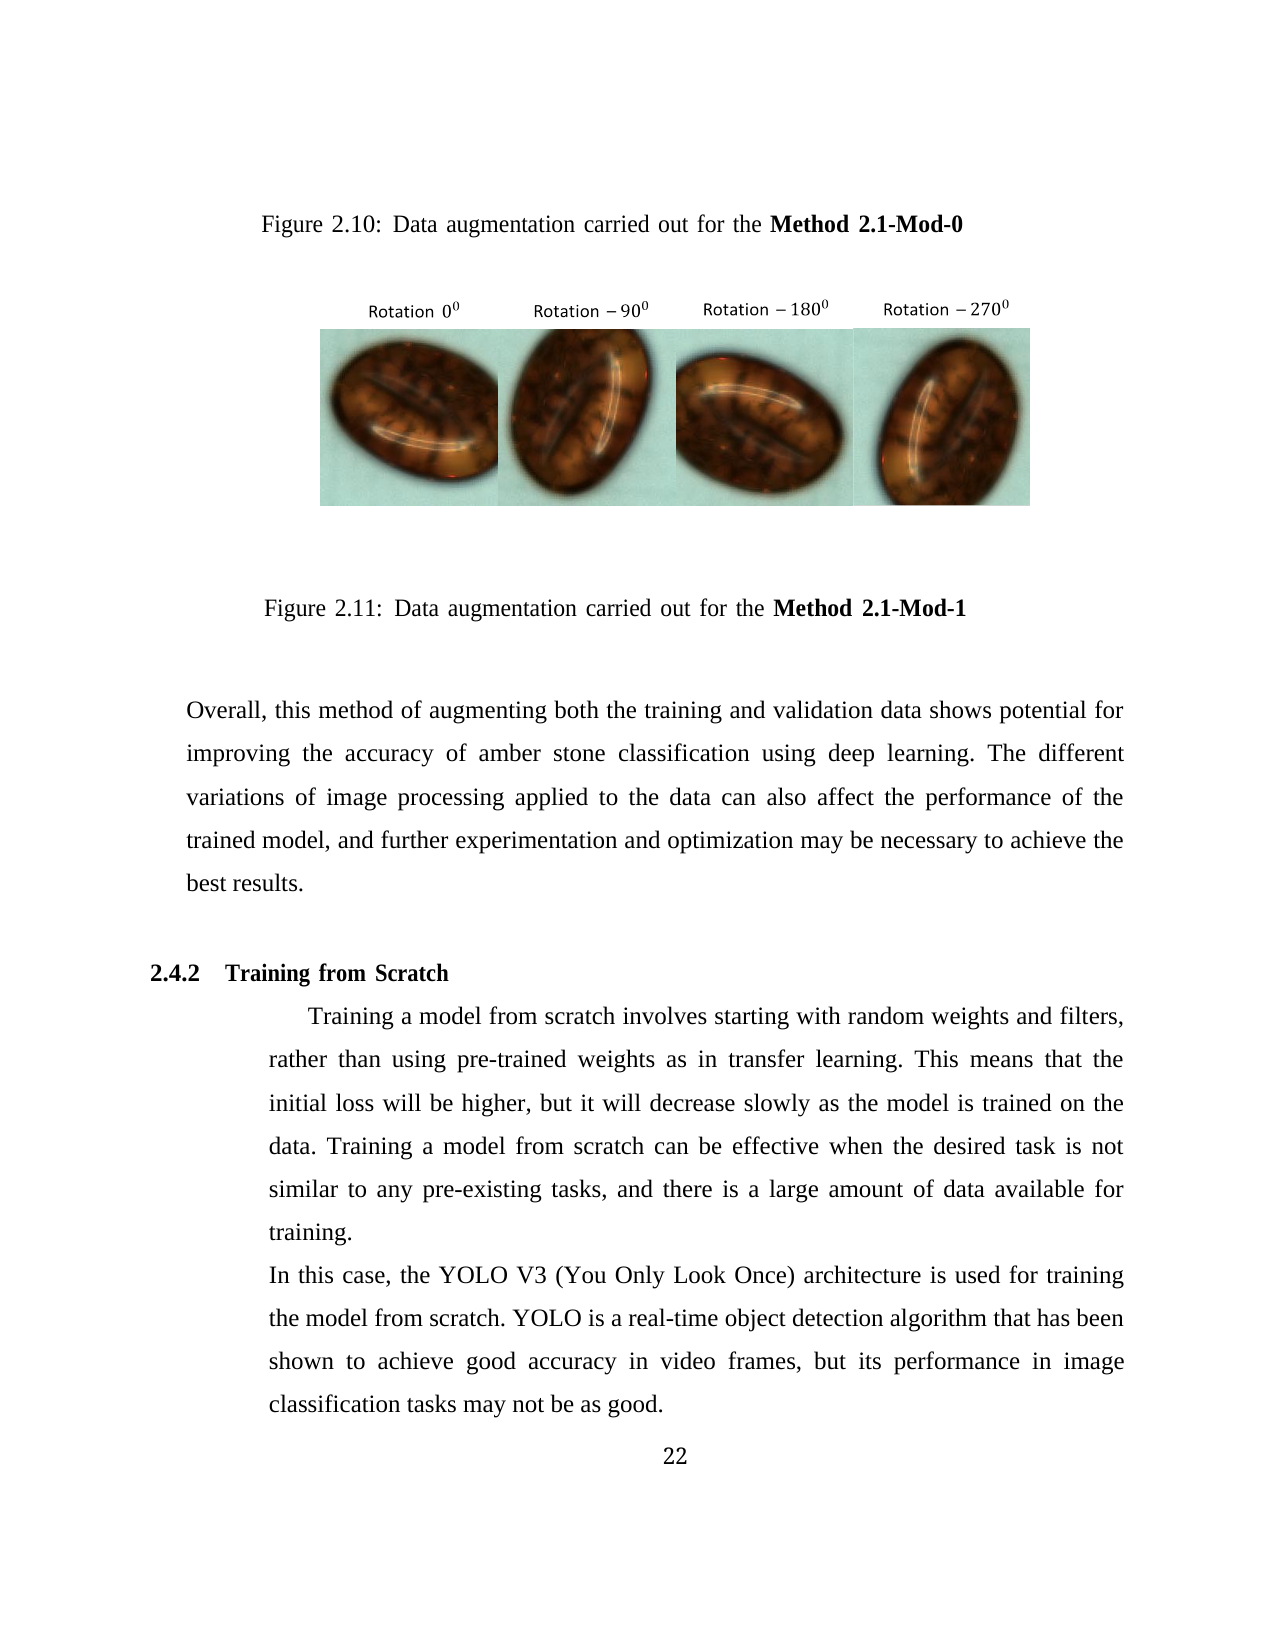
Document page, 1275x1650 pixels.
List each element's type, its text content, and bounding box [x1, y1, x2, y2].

text Training a model from scratch involves starting with random weights and filters, rather than using pre-trained weights as in transfer learning. This means that the initial loss will be higher, but it will decrease slowly as the model is trained on the data. Training a model from scratch can be effective when the desired task is not similar to any pre-existing tasks, and there is a large amount of data available for training. [269, 1001, 1125, 1246]
subtitle Training from Scratch [150, 958, 1125, 987]
text Overall, this method of augmenting both the training and validation data shows potential for improving the accuracy of amber stone classification using deep learning. The different variations of image processing applied to the data can also affect the performance of the trained model, and further experimentation and optimization may be necessary to achieve the best results. [186, 695, 1125, 897]
text In this case, the YOLO V3 (You Only Look Once) architecture is used for training the model from scratch. YOLO is a real-time object detection algorithm that has been shown to achieve good accuracy in video frames, but its performance in image classification tasks may not be as good. [269, 1260, 1125, 1418]
picture [320, 291, 1030, 506]
text Figure 2.10: Data augmentation carried out for the Method 2.1-Mod-0 [261, 209, 1125, 238]
text Figure 2.11: Data augmentation carried out for the Method 2.1-Mod-1 [225, 593, 1125, 622]
